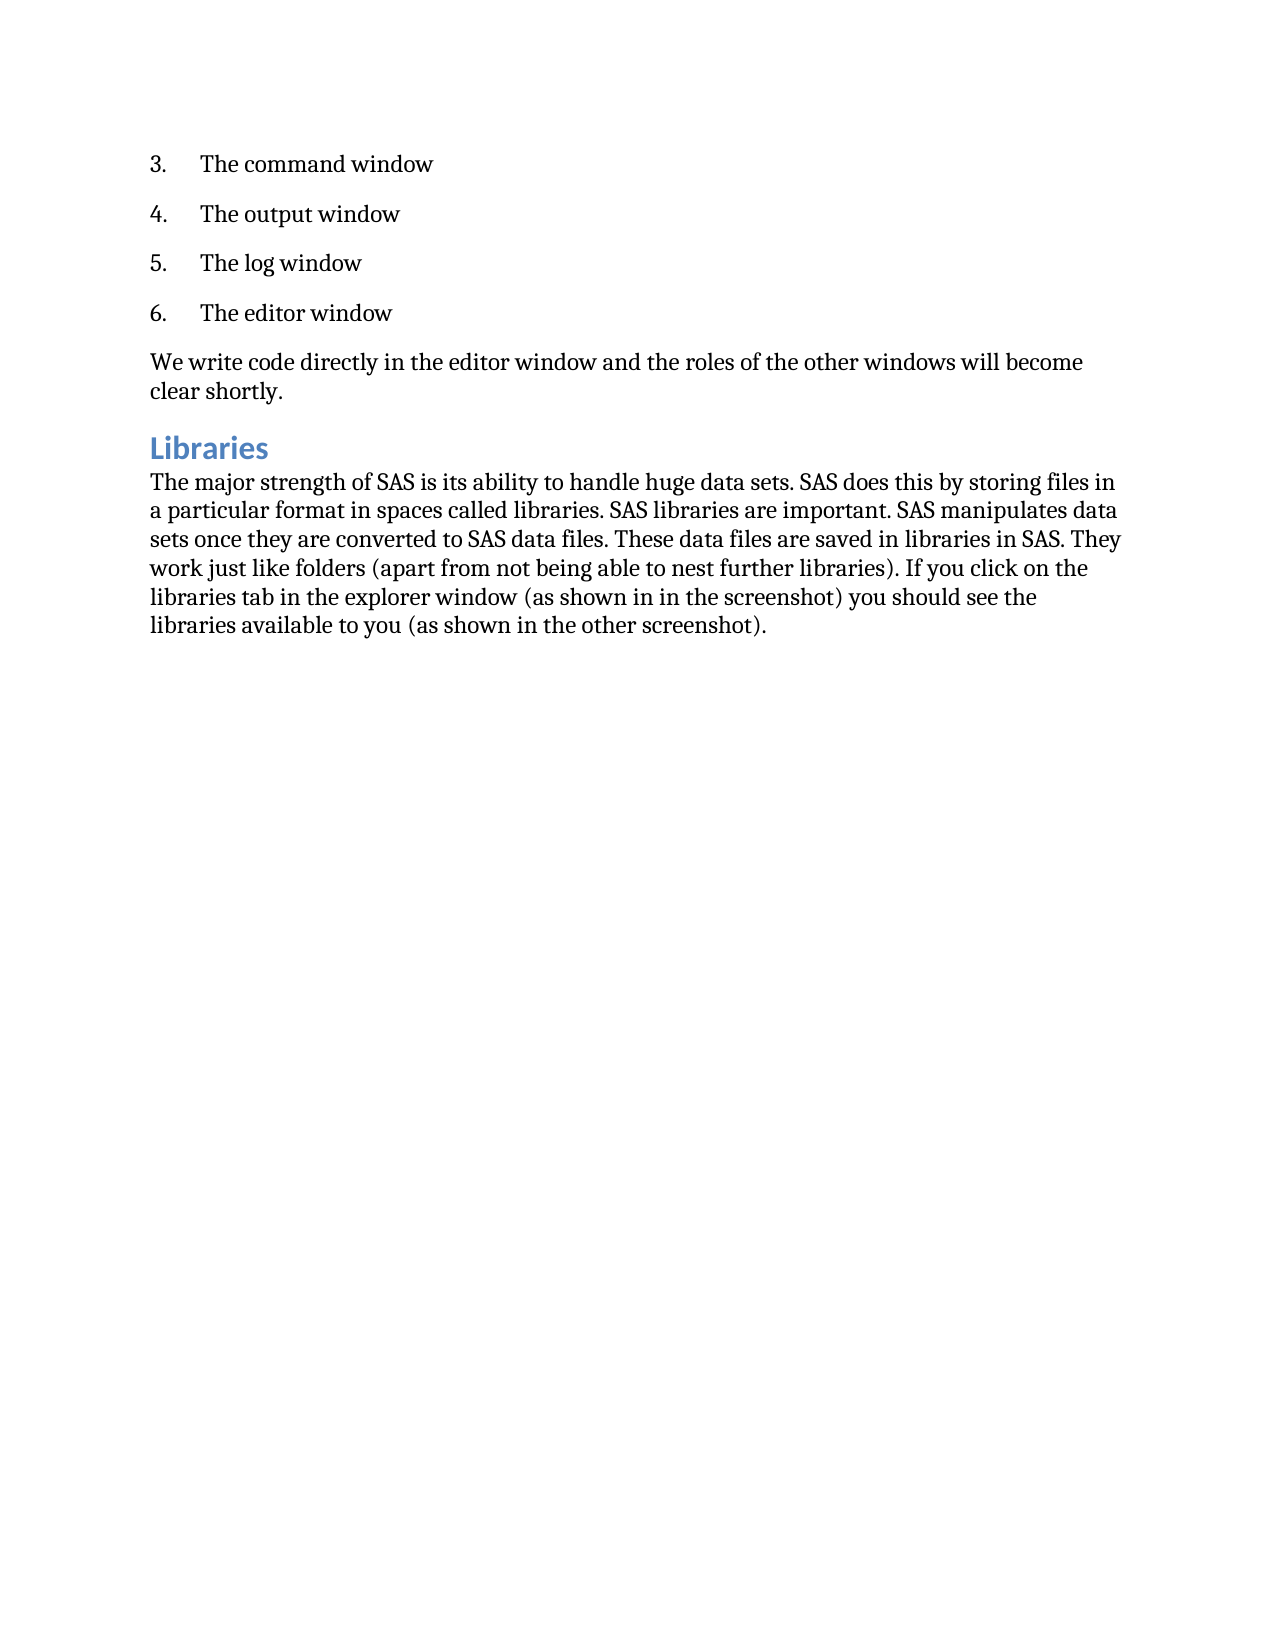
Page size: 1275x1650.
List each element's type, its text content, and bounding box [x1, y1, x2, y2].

text We write code directly in the editor window and the roles of the other windows will become clear shortly. [150, 348, 1125, 406]
subtitle Libraries [150, 427, 1125, 467]
text The major strength of SAS is its ability to handle huge data sets. SAS does this by storing files in a particular format in spaces called libraries. SAS libraries are important. SAS manipulates data sets once they are converted to SAS data files. These data files are saved in libraries in SAS. They work just like folders (apart from not being able to nest further libraries). If you click on the libraries tab in the explorer window (as shown in in the screenshot) you should see the libraries available to you (as shown in the other screenshot). [150, 467, 1125, 640]
list The editor window [150, 299, 1125, 327]
list The log window [150, 249, 1125, 278]
list The output window [150, 199, 1125, 228]
list The command window [150, 150, 1125, 179]
